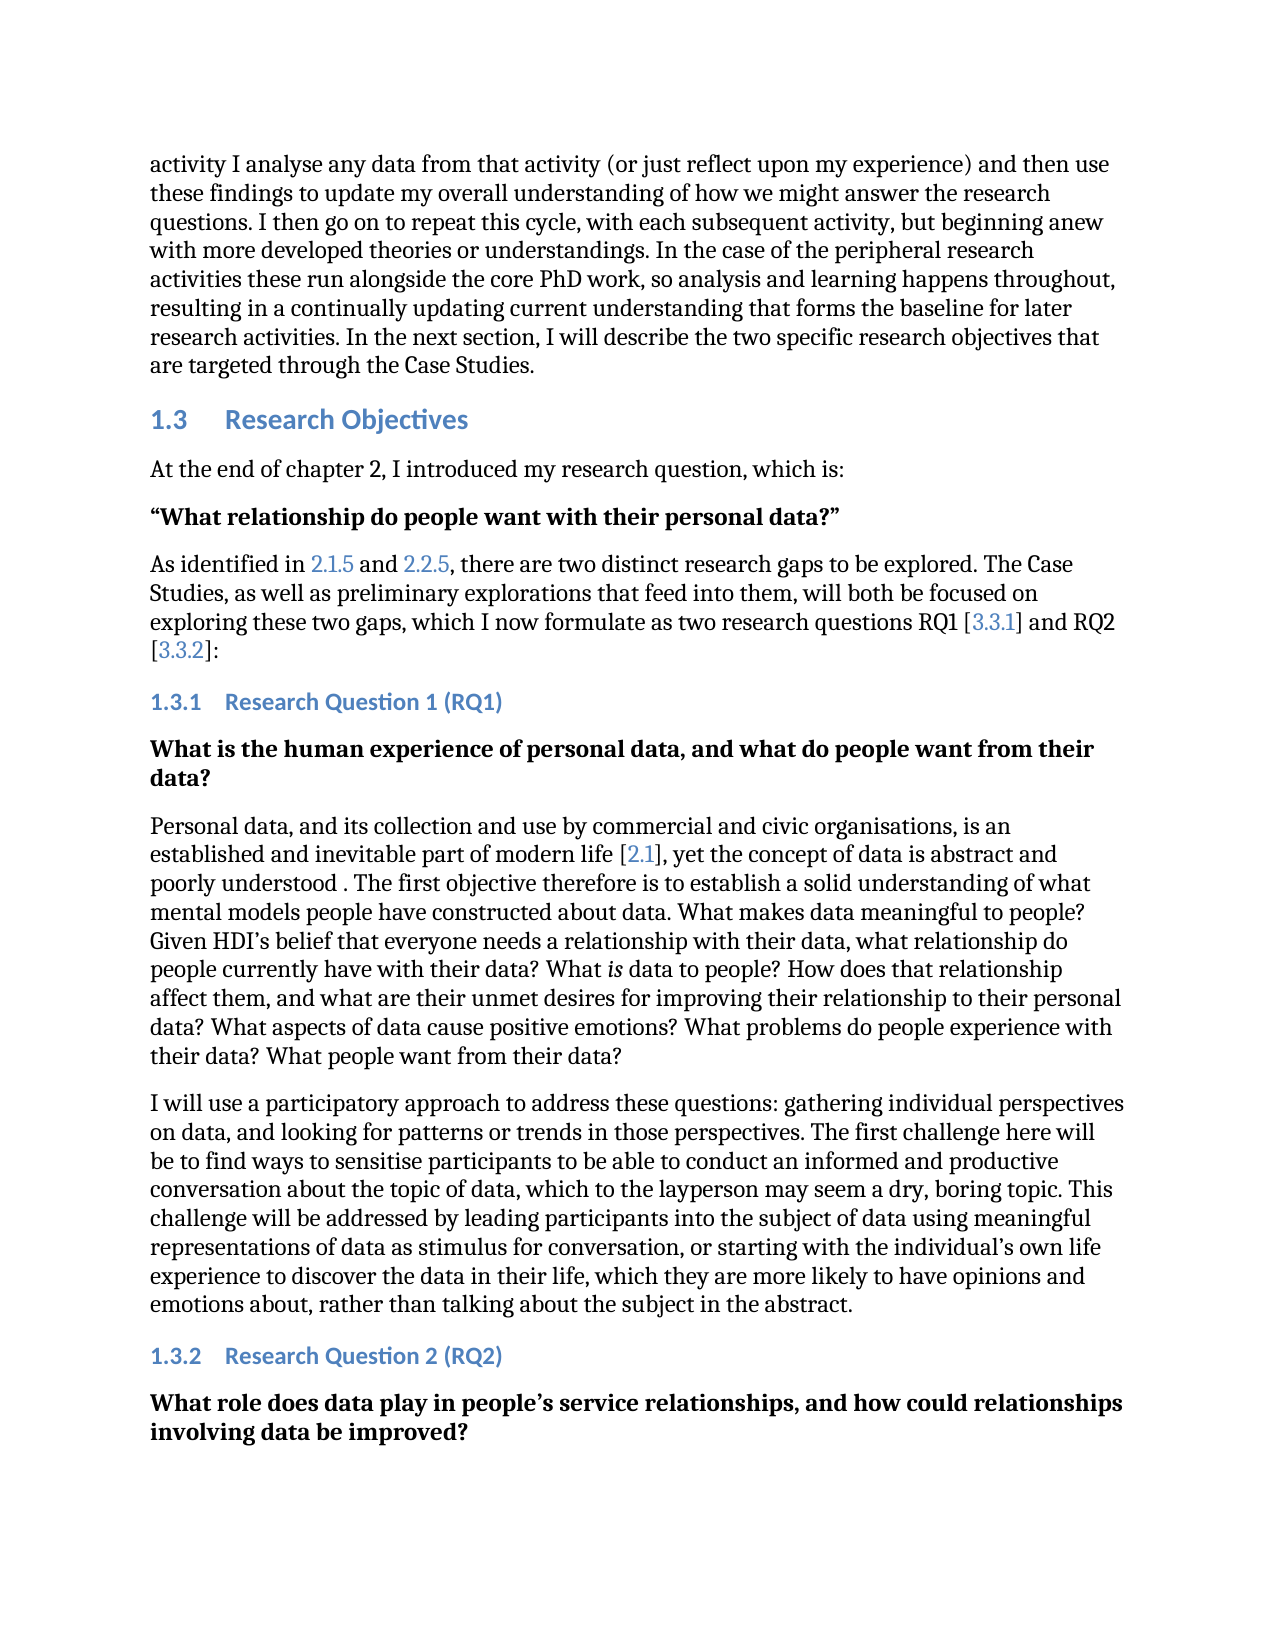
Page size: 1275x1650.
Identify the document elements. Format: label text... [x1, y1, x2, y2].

subtitle 1.3 Research Objectives [150, 401, 1125, 436]
text As identified in 2.1.5 and 2.2.5, there are two distinct research gaps to be explored. The Case Studies, as well as preliminary explorations that feed into them, will both be focused on exploring these two gaps, which I now formulate as two research questions RQ1 [3.3.1] and RQ2 [3.3.2]: [150, 550, 1125, 665]
text Personal data, and its collection and use by commercial and civic organisations, is an established and inevitable part of modern life [2.1], yet the concept of data is abstract and poorly understood . The first objective therefore is to establish a solid understanding of what mental models people have constructed about data. What makes data meaningful to people? Given HDI’s belief that everyone needs a relationship with their data, what relationship do people currently have with their data? What is data to people? How does that relationship affect them, and what are their unmet desires for improving their relationship to their personal data? What aspects of data cause positive emotions? What problems do people experience with their data? What people want from their data? [150, 812, 1125, 1070]
text I will use a participatory approach to address these questions: gathering individual perspectives on data, and looking for patterns or trends in those perspectives. The first challenge here will be to find ways to sensitise participants to be able to conduct an informed and productive conversation about the topic of data, which to the layperson may seem a dry, boring topic. This challenge will be addressed by leading participants into the subject of data using meaningful representations of data as stimulus for conversation, or starting with the individual’s own life experience to discover the data in their life, which they are more likely to have opinions and emotions about, rather than talking about the subject in the abstract. [150, 1089, 1125, 1319]
subtitle 1.3.1 Research Question 1 (RQ1) [150, 686, 1125, 717]
text At the end of chapter 2, I introduced my research question, which is: [150, 455, 1125, 484]
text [150, 150, 1125, 380]
subtitle 1.3.2 Research Question 2 (RQ2) [150, 1340, 1125, 1370]
text “What relationship do people want with their personal data?” [150, 503, 1125, 531]
text What is the human experience of personal data, and what do people want from their data? [150, 735, 1125, 793]
text What role does data play in people’s service relationships, and how could relationships involving data be improved? [150, 1389, 1125, 1447]
